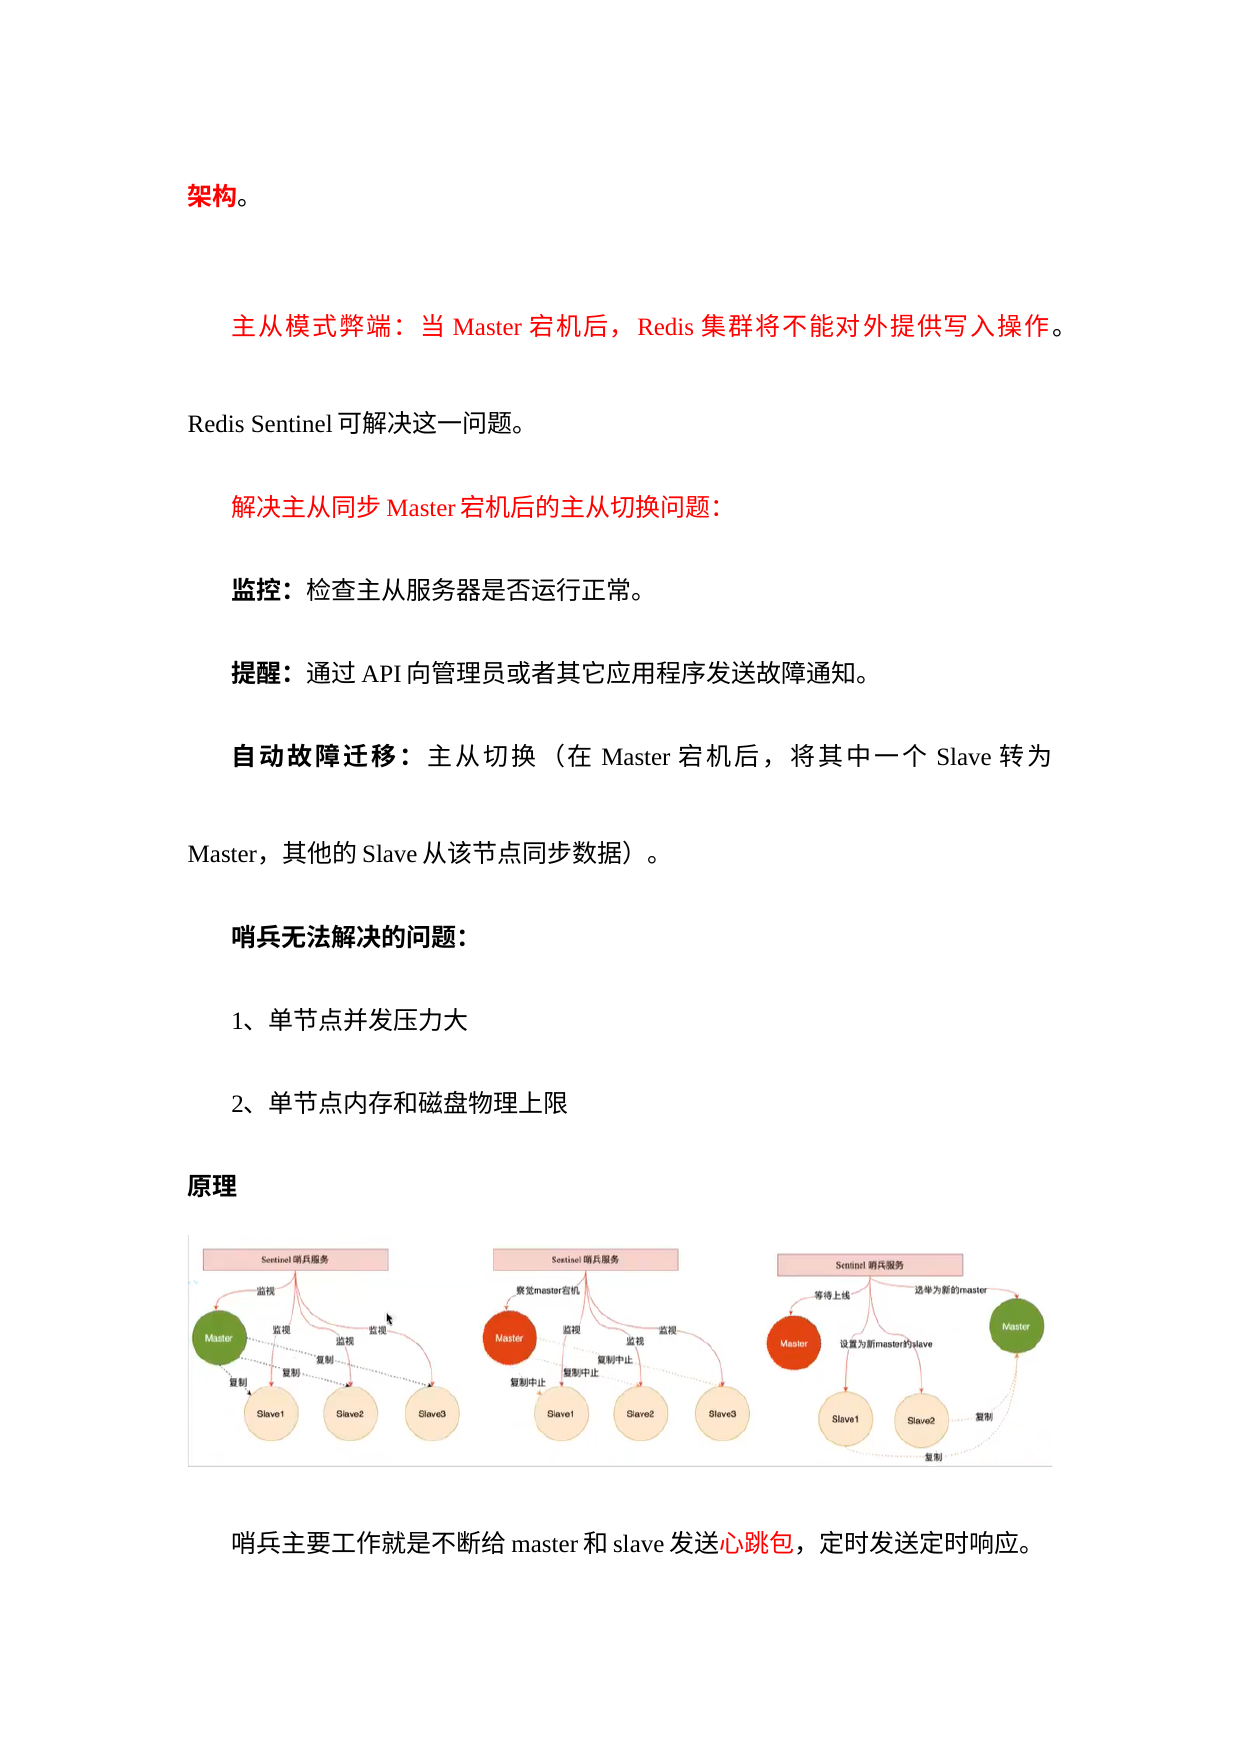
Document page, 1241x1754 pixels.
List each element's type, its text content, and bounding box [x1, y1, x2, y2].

text 主从模式弊端：当Master宕机后，Redis集群将不能对外提供写入操作。Redis Sentinel可解决这一问题。 [187, 292, 1053, 454]
list 单节点内存和磁盘物理上限 [187, 1069, 1053, 1134]
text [187, 162, 1053, 227]
subtitle 原理 [187, 1152, 1053, 1217]
picture [187, 1235, 1053, 1467]
list 单节点并发压力大 [187, 986, 1053, 1051]
text 解决主从同步Master宕机后的主从切换问题： [187, 473, 1053, 538]
text 监控：检查主从服务器是否运行正常。 [187, 556, 1053, 621]
text 哨兵无法解决的问题： [187, 903, 1053, 968]
text 自动故障迁移：主从切换（在Master宕机后，将其中一个Slave转为Master，其他的Slave从该节点同步数据）。 [187, 722, 1053, 884]
text 提醒：通过API向管理员或者其它应用程序发送故障通知。 [187, 639, 1053, 704]
text 哨兵主要工作就是不断给master和slave发送心跳包，定时发送定时响应。 [187, 1509, 1053, 1574]
